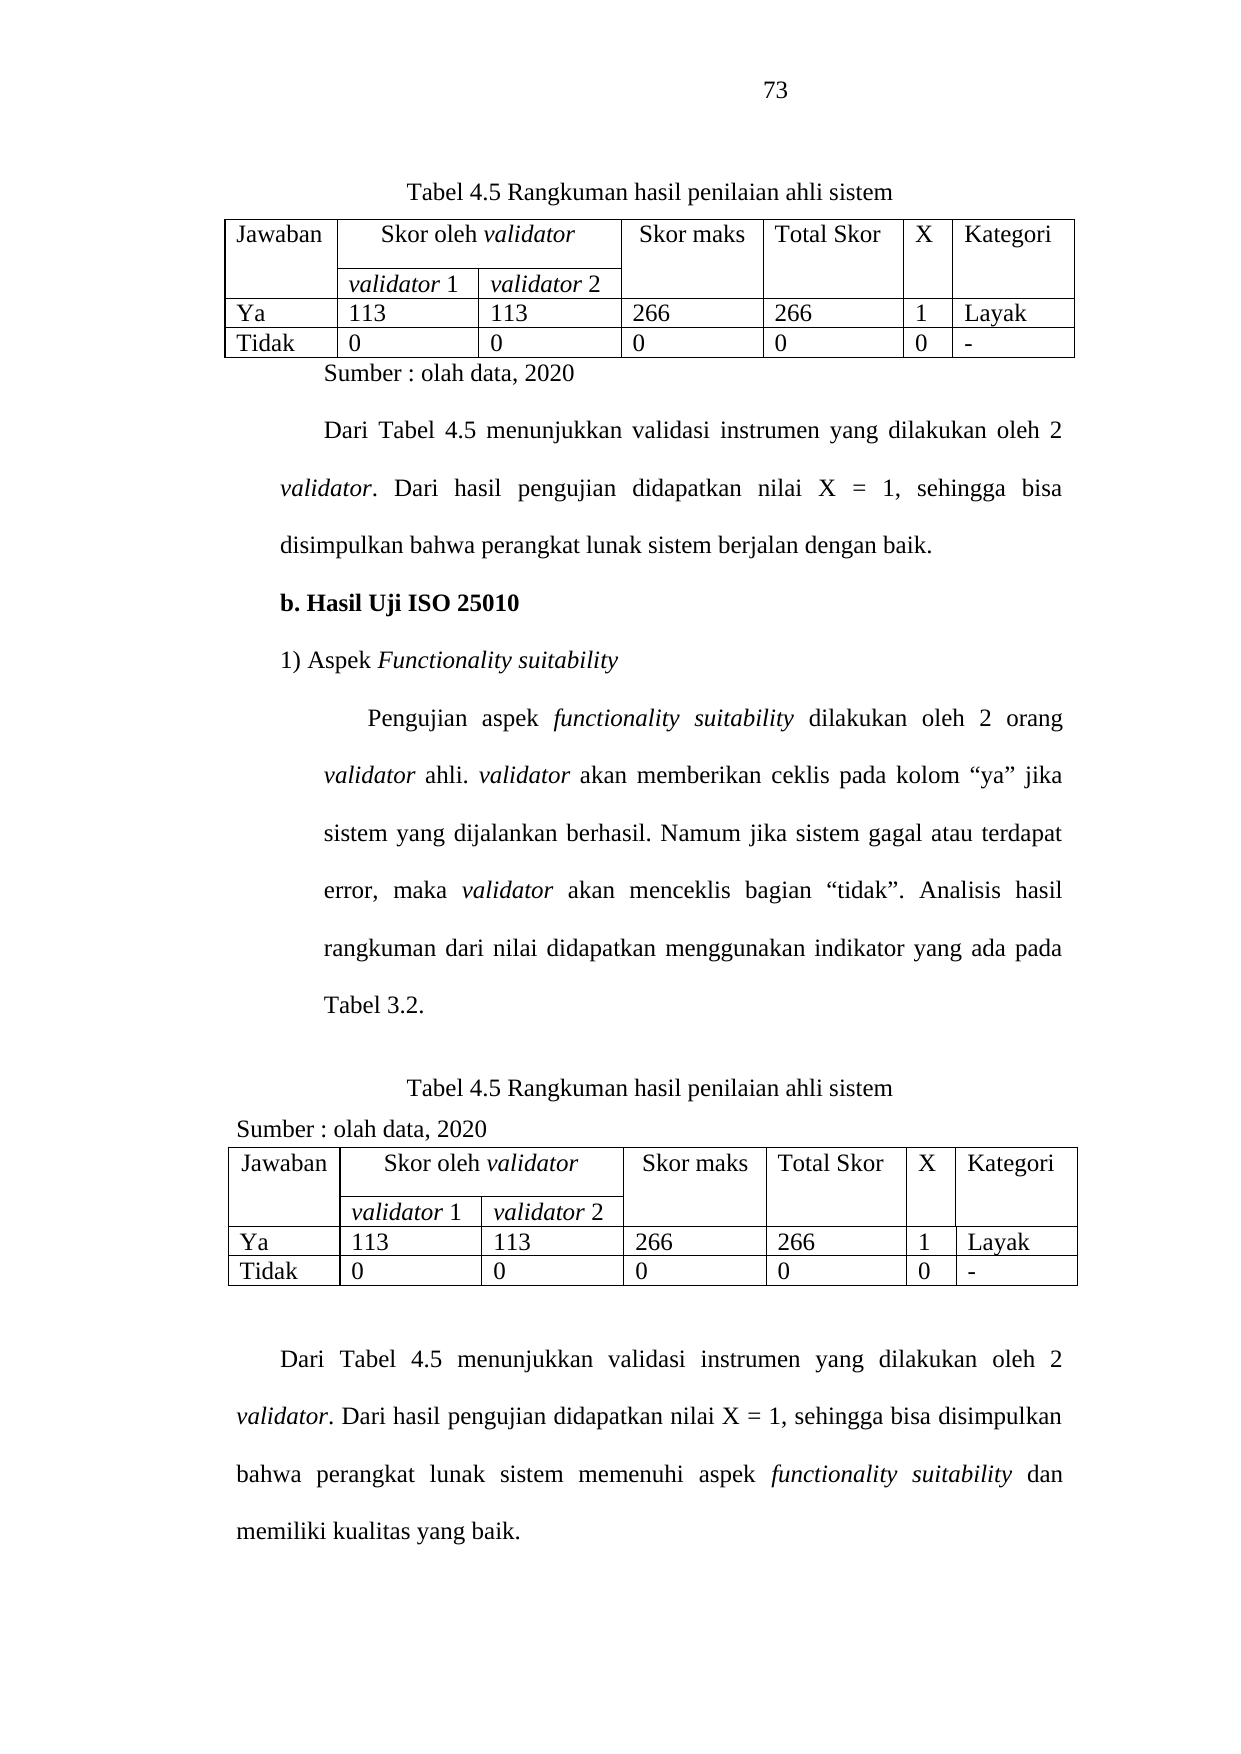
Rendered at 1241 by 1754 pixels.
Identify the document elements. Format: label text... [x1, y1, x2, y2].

table_cell 0 [341, 1256, 481, 1285]
table_cell 0 [904, 328, 952, 357]
table_header X [907, 1148, 955, 1226]
table_cell 0 [482, 1256, 623, 1285]
table_header Skor oleh validator [341, 1148, 623, 1196]
table_header Total Skor [767, 1148, 906, 1226]
table_cell Ya [226, 299, 337, 327]
table_cell 0 [338, 328, 478, 357]
table_cell - [957, 1256, 1077, 1285]
table_header Total Skor [764, 220, 903, 297]
table_cell 1 [907, 1227, 956, 1255]
table_cell 0 [479, 328, 621, 357]
table_cell 113 [338, 299, 478, 327]
list Dari Tabel 4.5 menunjukkan validasi instrumen yang dilakukan oleh 2 validator. Dari hasil pengujian didapatkan nilai X = 1, sehingga bisa disimpulkan bahwa perangkat lunak sistem memenuhi aspek functionality suitability dan memiliki kualitas yang baik. [236, 1286, 1063, 1545]
list Pengujian aspek functionality suitability dilakukan oleh 2 orang validator ahli. validator akan memberikan ceklis pada kolom “ya” jika sistem yang dijalankan berhasil. Namum jika sistem gagal atau terdapat error, maka validator akan menceklis bagian “tidak”. Analisis hasil rangkuman dari nilai didapatkan menggunakan indikator yang ada pada Tabel 3.2. [324, 703, 1063, 1019]
list Aspek Functionality suitability [280, 646, 1063, 674]
table_cell validator 2 [482, 1197, 623, 1226]
table_cell 0 [624, 1256, 766, 1285]
table_cell 0 [622, 328, 763, 357]
table_header Skor oleh validator [338, 220, 621, 268]
table_cell 266 [767, 1227, 906, 1255]
table_header Kategori [956, 1148, 1077, 1226]
table_header Jawaban [229, 1148, 339, 1226]
table_header Kategori [953, 220, 1074, 297]
table_cell - [953, 328, 1074, 357]
table_cell validator 2 [479, 269, 621, 297]
table_cell 266 [764, 299, 903, 327]
list Hasil Uji ISO 25010 [280, 588, 1063, 617]
table_cell 113 [479, 299, 621, 327]
table_cell 0 [764, 328, 903, 357]
table_cell 113 [482, 1227, 623, 1255]
table_cell validator 1 [338, 269, 478, 297]
table_cell 266 [624, 1227, 766, 1255]
table_cell 113 [341, 1227, 481, 1255]
table_cell Tidak [226, 328, 337, 357]
table_cell Layak [953, 299, 1074, 327]
table_cell validator 1 [341, 1197, 481, 1226]
table_cell 1 [904, 299, 952, 327]
table_header Skor maks [624, 1148, 766, 1226]
subtitle Tabel 4.5 Rangkuman hasil penilaian ahli sistem [236, 177, 1063, 206]
table_cell Layak [957, 1227, 1077, 1255]
table_cell 0 [767, 1256, 906, 1285]
table_cell Tidak [229, 1256, 339, 1285]
table_cell 266 [622, 299, 763, 327]
list Dari Tabel 4.5 menunjukkan validasi instrumen yang dilakukan oleh 2 validator. Dari hasil pengujian didapatkan nilai X = 1, sehingga bisa disimpulkan bahwa perangkat lunak sistem berjalan dengan baik. [280, 416, 1063, 559]
table_cell 0 [907, 1256, 956, 1285]
subtitle Tabel 4.5 Rangkuman hasil penilaian ahli sistem [236, 1073, 1063, 1102]
list Sumber : olah data, 2020 [236, 1114, 1063, 1143]
table_header Skor maks [622, 220, 763, 297]
table_header Jawaban [226, 220, 337, 297]
table_header X [904, 220, 952, 297]
table_cell Ya [229, 1227, 339, 1255]
list Sumber : olah data, 2020 [280, 358, 1063, 387]
